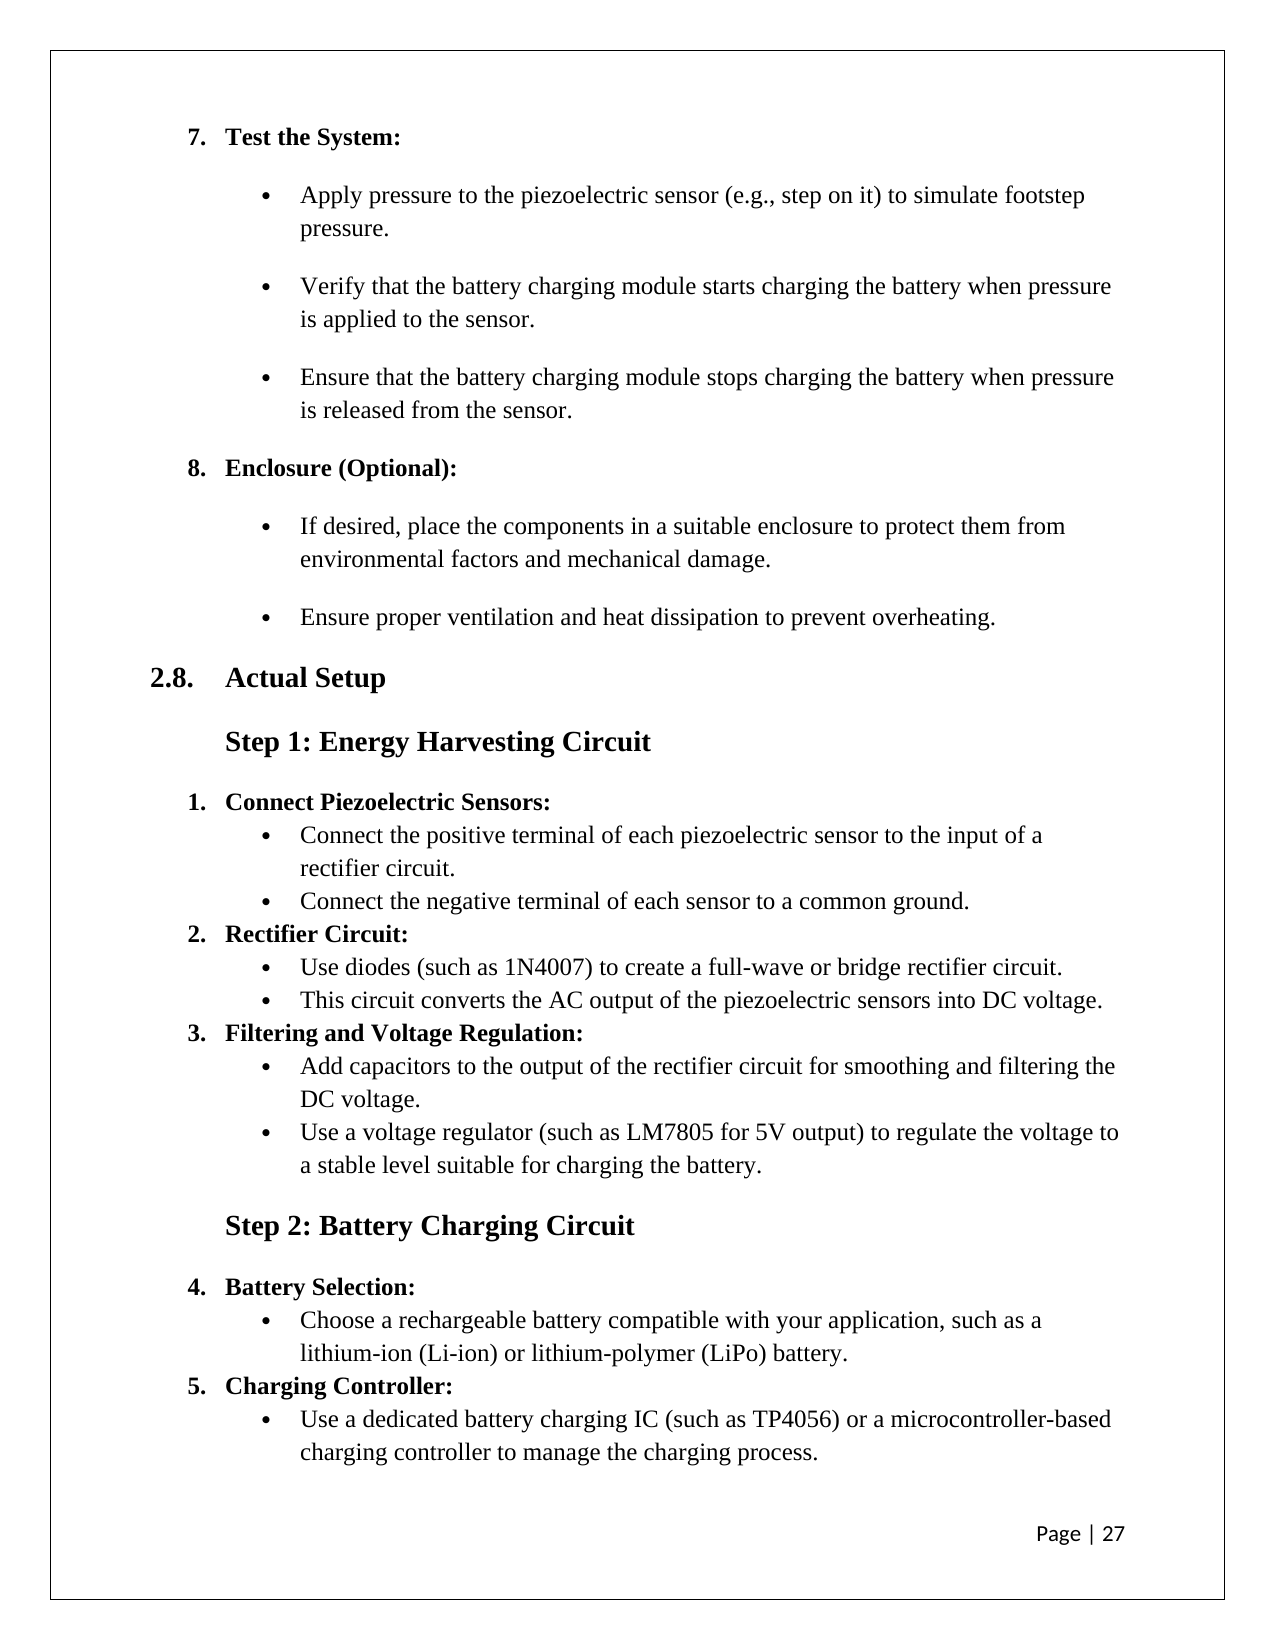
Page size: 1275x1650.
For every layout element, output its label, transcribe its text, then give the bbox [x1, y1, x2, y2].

list Apply pressure to the piezoelectric sensor (e.g., step on it) to simulate footstep pressure. [262, 180, 1125, 242]
list Connect the positive terminal of each piezoelectric sensor to the input of a rectifier circuit. [262, 820, 1125, 882]
list Use diodes (such as 1N4007) to create a full-wave or bridge rectifier circuit. [262, 952, 1125, 981]
list Filtering and Voltage Regulation: [187, 1018, 1125, 1047]
text Step 1: Energy Harvesting Circuit [225, 724, 1125, 757]
list Connect the negative terminal of each sensor to a common ground. [262, 886, 1125, 915]
list Use a dedicated battery charging IC (such as TP4056) or a microcontroller-based charging controller to manage the charging process. [262, 1404, 1125, 1466]
list Test the System: [187, 122, 1125, 151]
list Battery Selection: [187, 1272, 1125, 1301]
list Charging Controller: [187, 1371, 1125, 1400]
list Use a voltage regulator (such as LM7805 for 5V output) to regulate the voltage to a stable level suitable for charging the battery. [262, 1117, 1125, 1179]
list Ensure proper ventilation and heat dissipation to prevent overheating. [262, 602, 1125, 631]
text Step 2: Battery Charging Circuit [225, 1208, 1125, 1242]
list Actual Setup [150, 660, 1125, 694]
list Add capacitors to the output of the rectifier circuit for smoothing and filtering the DC voltage. [262, 1051, 1125, 1113]
list Connect Piezoelectric Sensors: [187, 787, 1125, 816]
list If desired, place the components in a suitable enclosure to protect them from environmental factors and mechanical damage. [262, 511, 1125, 573]
list Rectifier Circuit: [187, 919, 1125, 948]
list Enclosure (Optional): [187, 453, 1125, 482]
list This circuit converts the AC output of the piezoelectric sensors into DC voltage. [262, 985, 1125, 1014]
list Choose a rechargeable battery compatible with your application, such as a lithium-ion (Li-ion) or lithium-polymer (LiPo) battery. [262, 1305, 1125, 1367]
list Ensure that the battery charging module stops charging the battery when pressure is released from the sensor. [262, 362, 1125, 424]
list Verify that the battery charging module starts charging the battery when pressure is applied to the sensor. [262, 271, 1125, 333]
